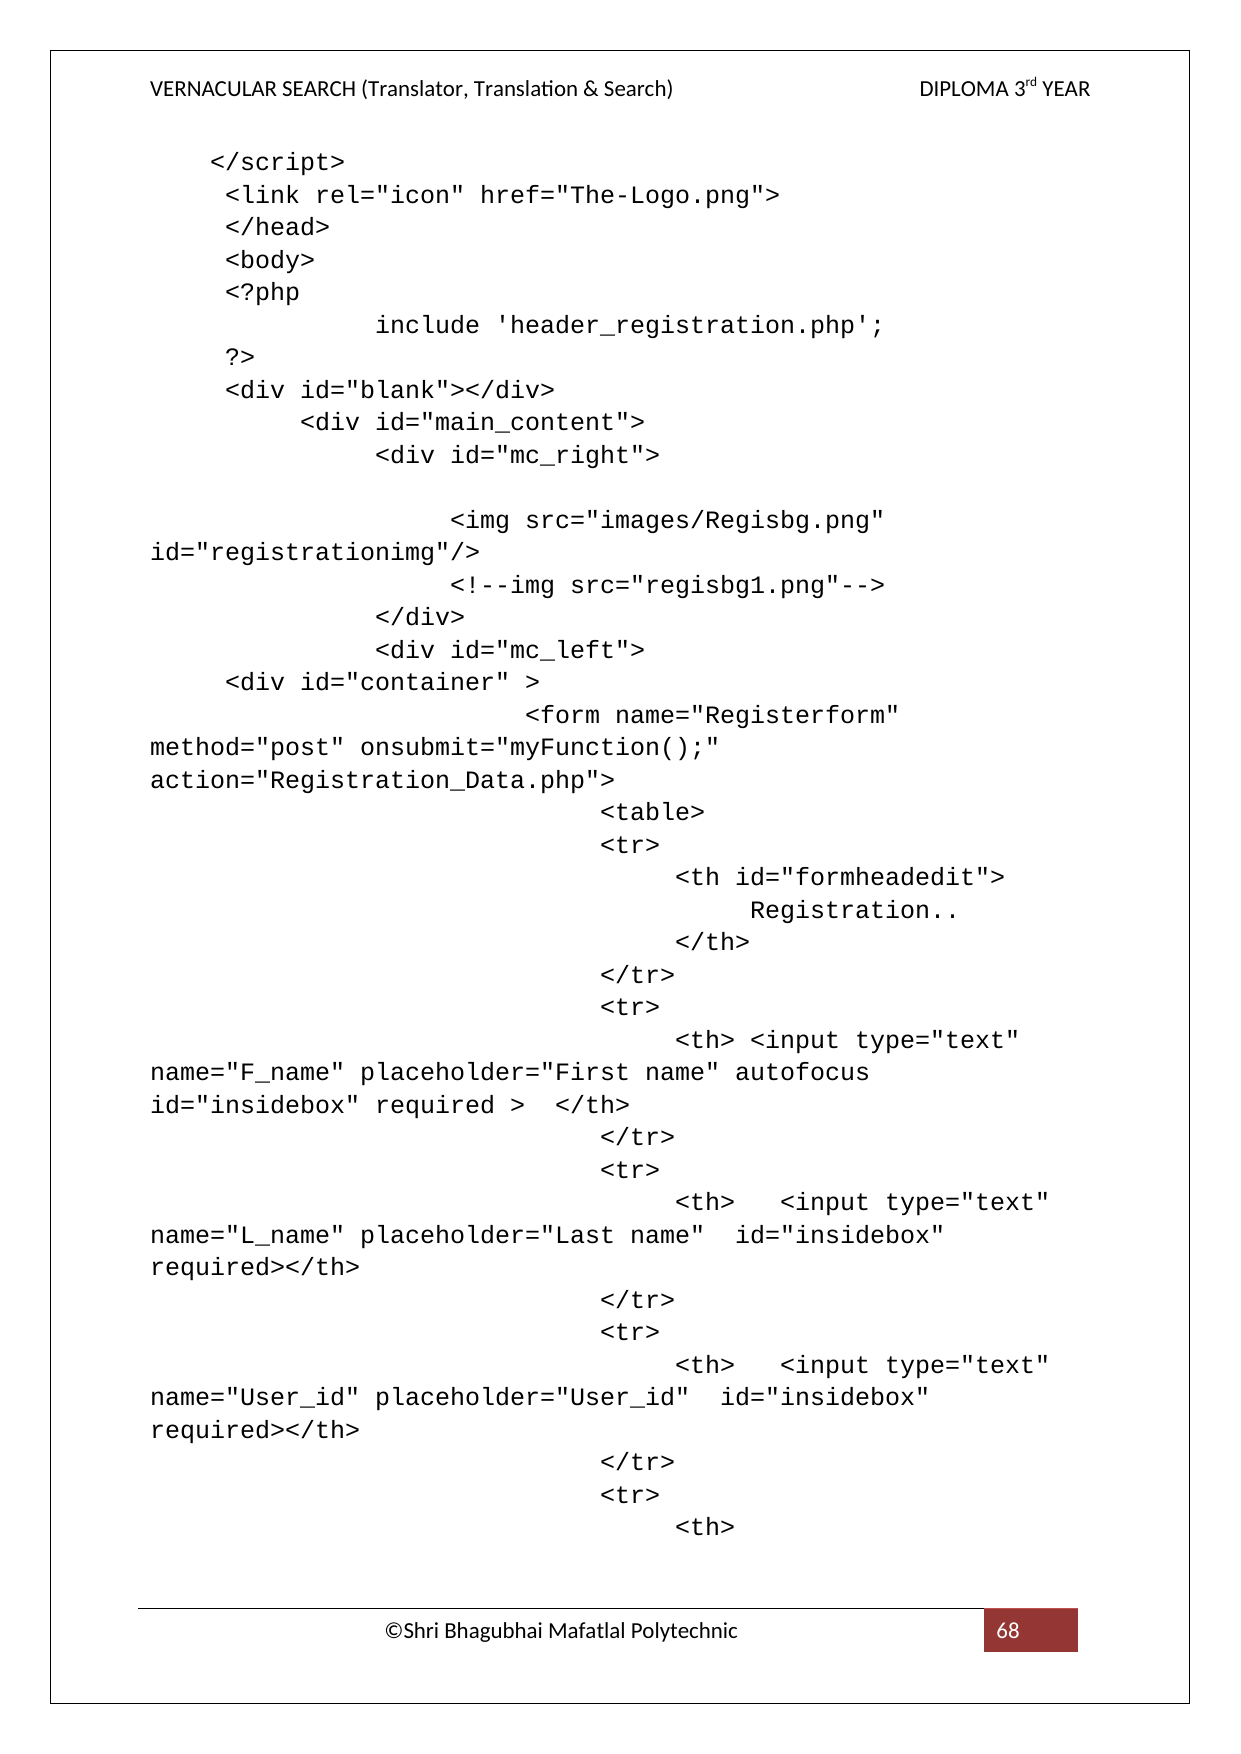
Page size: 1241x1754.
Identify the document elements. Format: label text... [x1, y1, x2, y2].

text </div> [150, 605, 1090, 633]
text <body> [150, 247, 1090, 276]
text <link rel="icon" href="The-Logo.png"> [150, 182, 1090, 211]
text <table> [150, 800, 1090, 828]
text <!--img src="regisbg1.png"--> [150, 572, 1090, 601]
text <?php [150, 280, 1090, 308]
text <div id="container" > [150, 670, 1090, 698]
text <th> <input type="text" name="User_id" placeholder="User_id" id="insidebox" required></th> [150, 1352, 1090, 1446]
text ?> [150, 345, 1090, 373]
text </tr> [150, 1450, 1090, 1478]
text <tr> [150, 1157, 1090, 1186]
text Registration.. [150, 897, 1090, 926]
text <tr> [150, 1320, 1090, 1348]
text <tr> [150, 995, 1090, 1023]
text <th> [150, 1515, 1090, 1543]
text </script> [150, 150, 1090, 178]
text <tr> [150, 832, 1090, 861]
text </th> [150, 930, 1090, 958]
text <div id="mc_right"> [150, 442, 1090, 471]
text <tr> [150, 1482, 1090, 1511]
text <th> <input type="text" name="F_name" placeholder="First name" autofocus id="insidebox" required > </th> [150, 1027, 1090, 1121]
text <th id="formheadedit"> [150, 865, 1090, 893]
text include 'header_registration.php'; [150, 312, 1090, 341]
text <div id="mc_left"> [150, 637, 1090, 666]
text <th> <input type="text" name="L_name" placeholder="Last name" id="insidebox" required></th> [150, 1190, 1090, 1283]
text <img src="images/Regisbg.png" id="registrationimg"/> [150, 507, 1090, 568]
text </tr> [150, 1125, 1090, 1153]
text </head> [150, 215, 1090, 243]
text <div id="main_content"> [150, 410, 1090, 438]
text </tr> [150, 962, 1090, 991]
text <div id="blank"></div> [150, 377, 1090, 406]
text </tr> [150, 1287, 1090, 1316]
text <form name="Registerform" method="post" onsubmit="myFunction();" action="Registration_Data.php"> [150, 702, 1090, 796]
